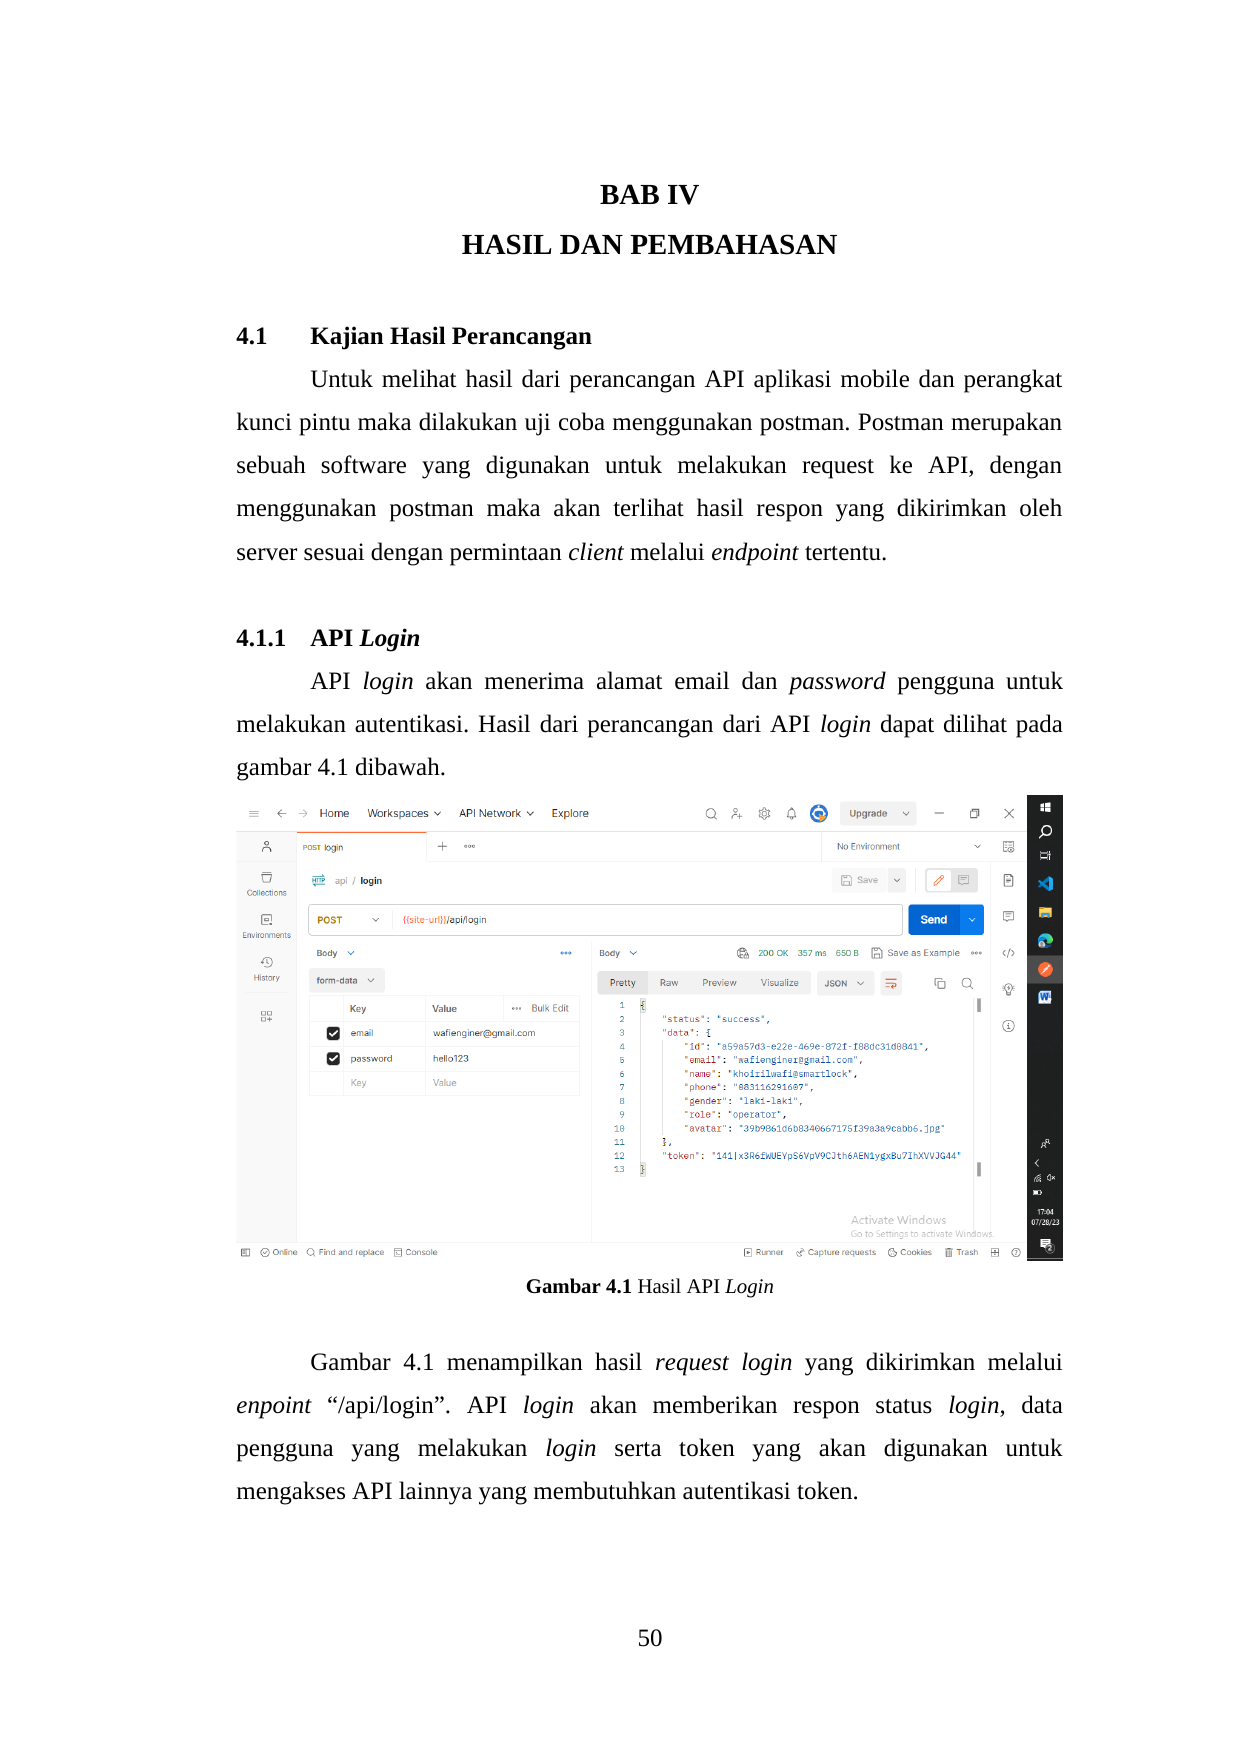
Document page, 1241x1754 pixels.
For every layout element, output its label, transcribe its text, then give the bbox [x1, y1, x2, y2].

text Untuk melihat hasil dari perancangan API aplikasi mobile dan perangkat kunci pintu maka dilakukan uji coba menggunakan postman. Postman merupakan sebuah software yang digunakan untuk melakukan request ke API, dengan menggunakan postman maka akan terlihat hasil respon yang dikirimkan oleh server sesuai dengan permintaan client melalui endpoint tertentu. [236, 364, 1063, 565]
text Kajian Hasil Perancangan [236, 321, 1063, 350]
text Gambar 4.1 menampilkan hasil request login yang dikirimkan melalui enpoint “/api/login”. API login akan memberikan respon status login, data pengguna yang melakukan login serta token yang akan digunakan untuk mengakses API lainnya yang membutuhkan autentikasi token. [236, 1347, 1063, 1505]
text API Login [236, 623, 1063, 652]
text API login akan menerima alamat email dan password pengguna untuk melakukan autentikasi. Hasil dari perancangan dari API login dapat dilihat pada gambar 4.1 dibawah. [236, 666, 1063, 781]
picture [236, 795, 1063, 1261]
text Gambar 4.1 Hasil API Login [236, 1274, 1063, 1298]
subtitle BAB IV [236, 177, 1063, 211]
text HASIL DAN PEMBAHASAN [236, 227, 1063, 261]
